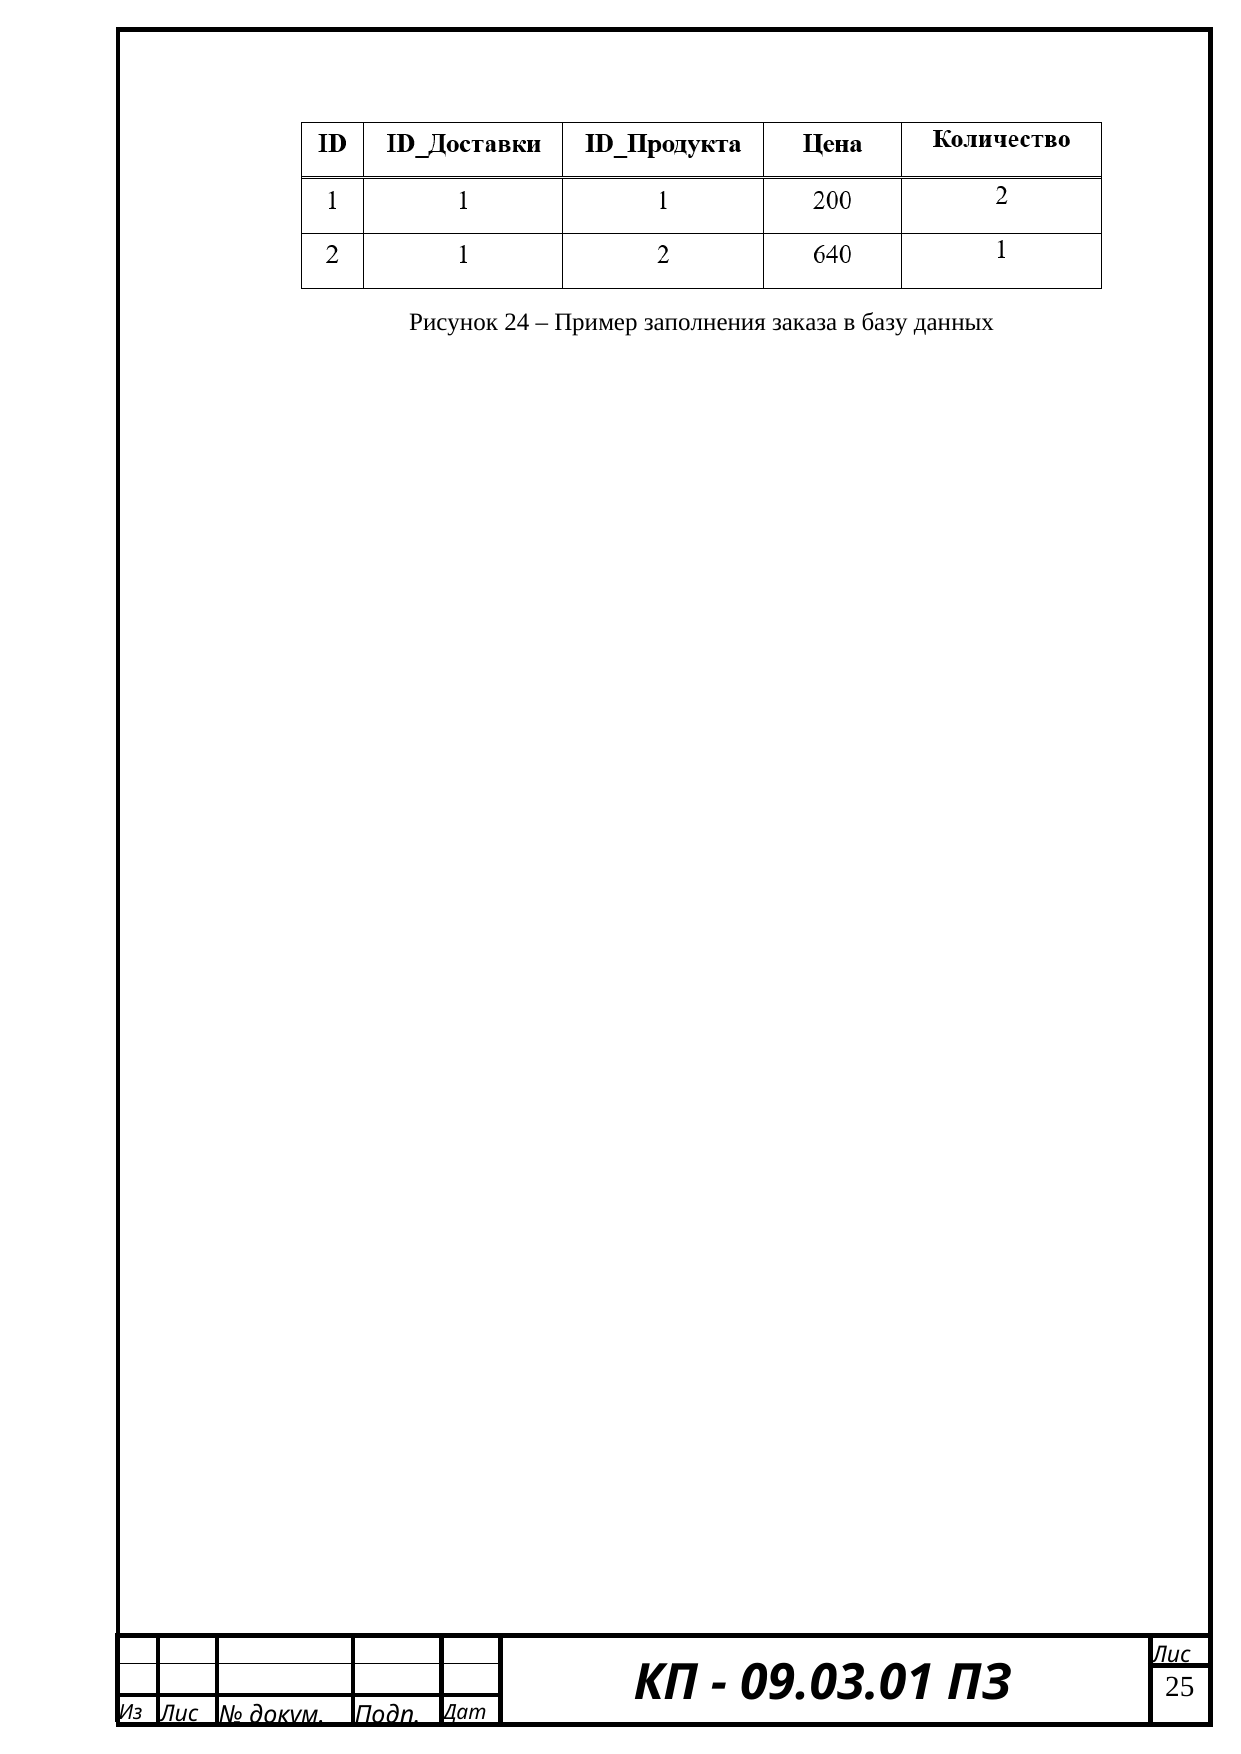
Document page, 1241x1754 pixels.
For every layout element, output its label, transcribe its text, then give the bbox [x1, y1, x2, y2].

text Рисунок 24 – Пример заполнения заказа в базу данных [148, 307, 1181, 336]
picture [298, 118, 1105, 293]
